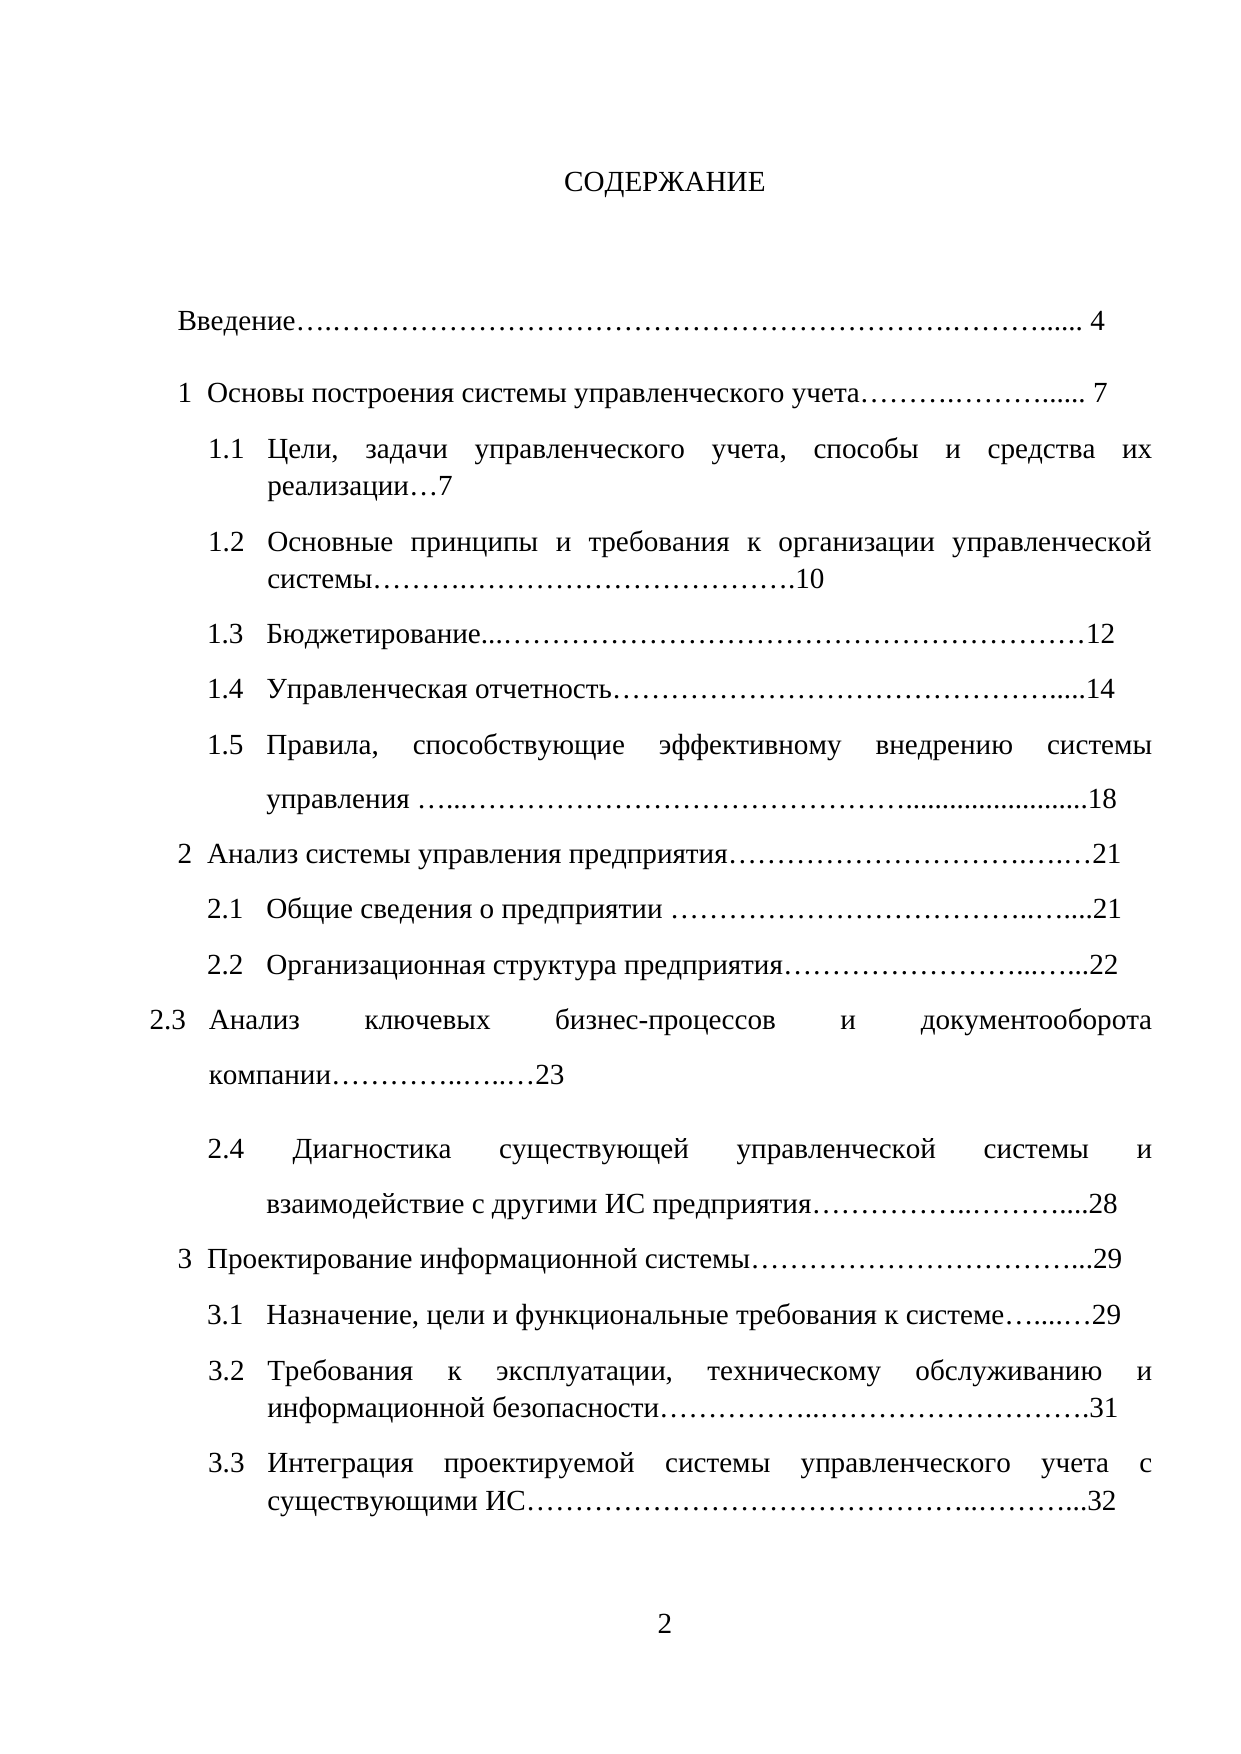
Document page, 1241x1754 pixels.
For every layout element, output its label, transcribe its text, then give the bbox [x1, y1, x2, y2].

list Управленческая отчетность……………………………………….....14 [207, 672, 1153, 705]
list Требования к эксплуатации, техническому обслуживанию и информационной безопасности……………..……………………….31 [208, 1353, 1153, 1423]
subtitle СОДЕРЖАНИЕ [223, 164, 1106, 197]
list Проектирование информационной системы……………………………...29 [177, 1241, 1153, 1275]
list Правила, способствующие эффективному внедрению системы управления …...……………………………………….........................18 [207, 727, 1153, 814]
list Бюджетирование...……………………………………………………12 [207, 616, 1153, 650]
list Анализ ключевых бизнес-процессов и документооборота компании…………..…..…23 [149, 1002, 1153, 1091]
list Основные принципы и требования к организации управленческой системы……….…………………………….10 [208, 524, 1153, 594]
list Интеграция проектируемой системы управленческого учета с существующими ИС………………………………………..………...32 [208, 1446, 1153, 1516]
text Введение….……………………………………………………….………...... 4 [177, 303, 1153, 336]
list Основы построения системы управленческого учета……….………...... 7 [177, 375, 1153, 409]
list Организационная структура предприятия……………………...…...22 [207, 947, 1153, 980]
list Общие сведения о предприятии ………………………………..…....21 [207, 892, 1153, 925]
list Цели, задачи управленческого учета, способы и средства их реализации…7 [208, 431, 1153, 502]
list Анализ системы управления предприятия………………………….….…21 [177, 837, 1153, 870]
text 2.4 Диагностика существующей управленческой системы и взаимодействие с другими ИС предприятия……………..………....28 [207, 1131, 1153, 1219]
list Назначение, цели и функциональные требования к системе…....…29 [207, 1297, 1153, 1331]
